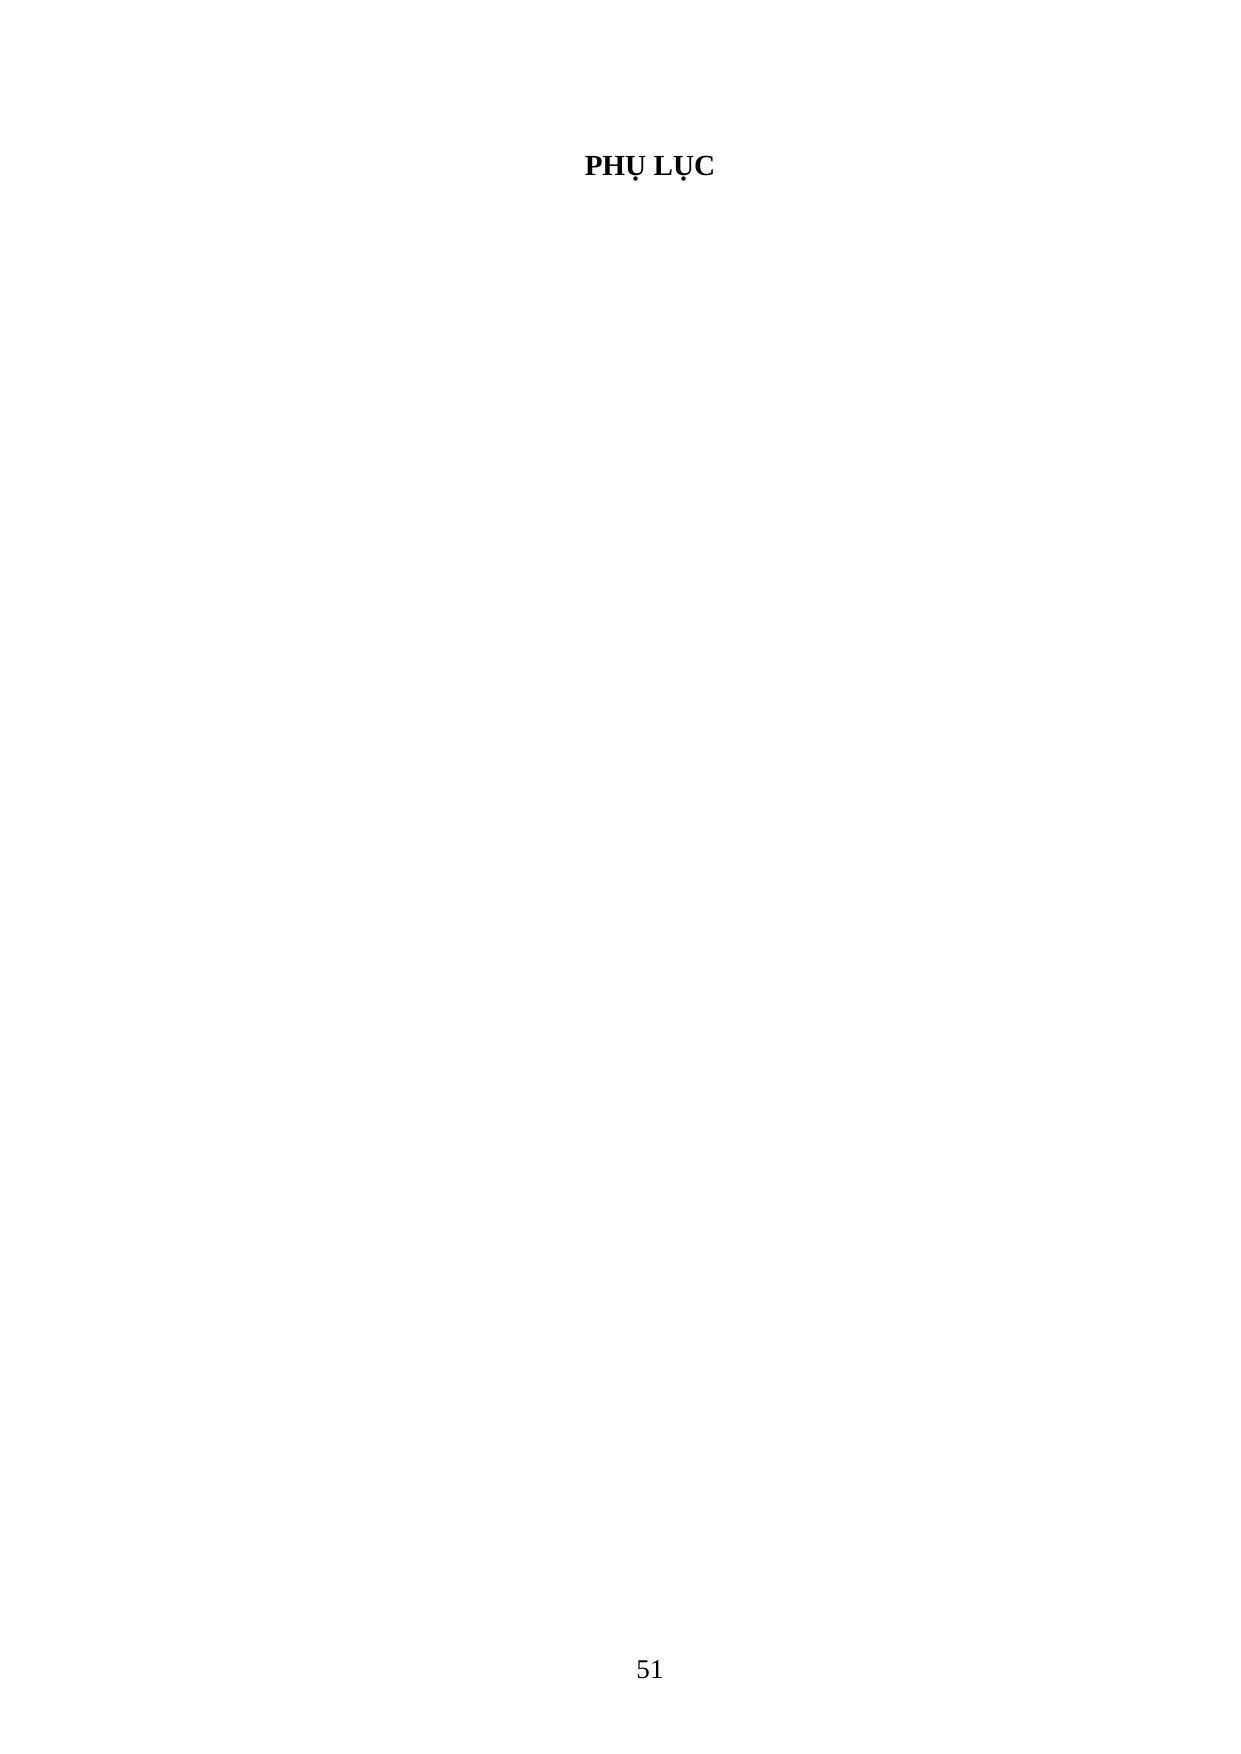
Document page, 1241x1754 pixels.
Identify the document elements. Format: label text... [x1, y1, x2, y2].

subtitle PHỤ LỤC [177, 148, 1122, 181]
